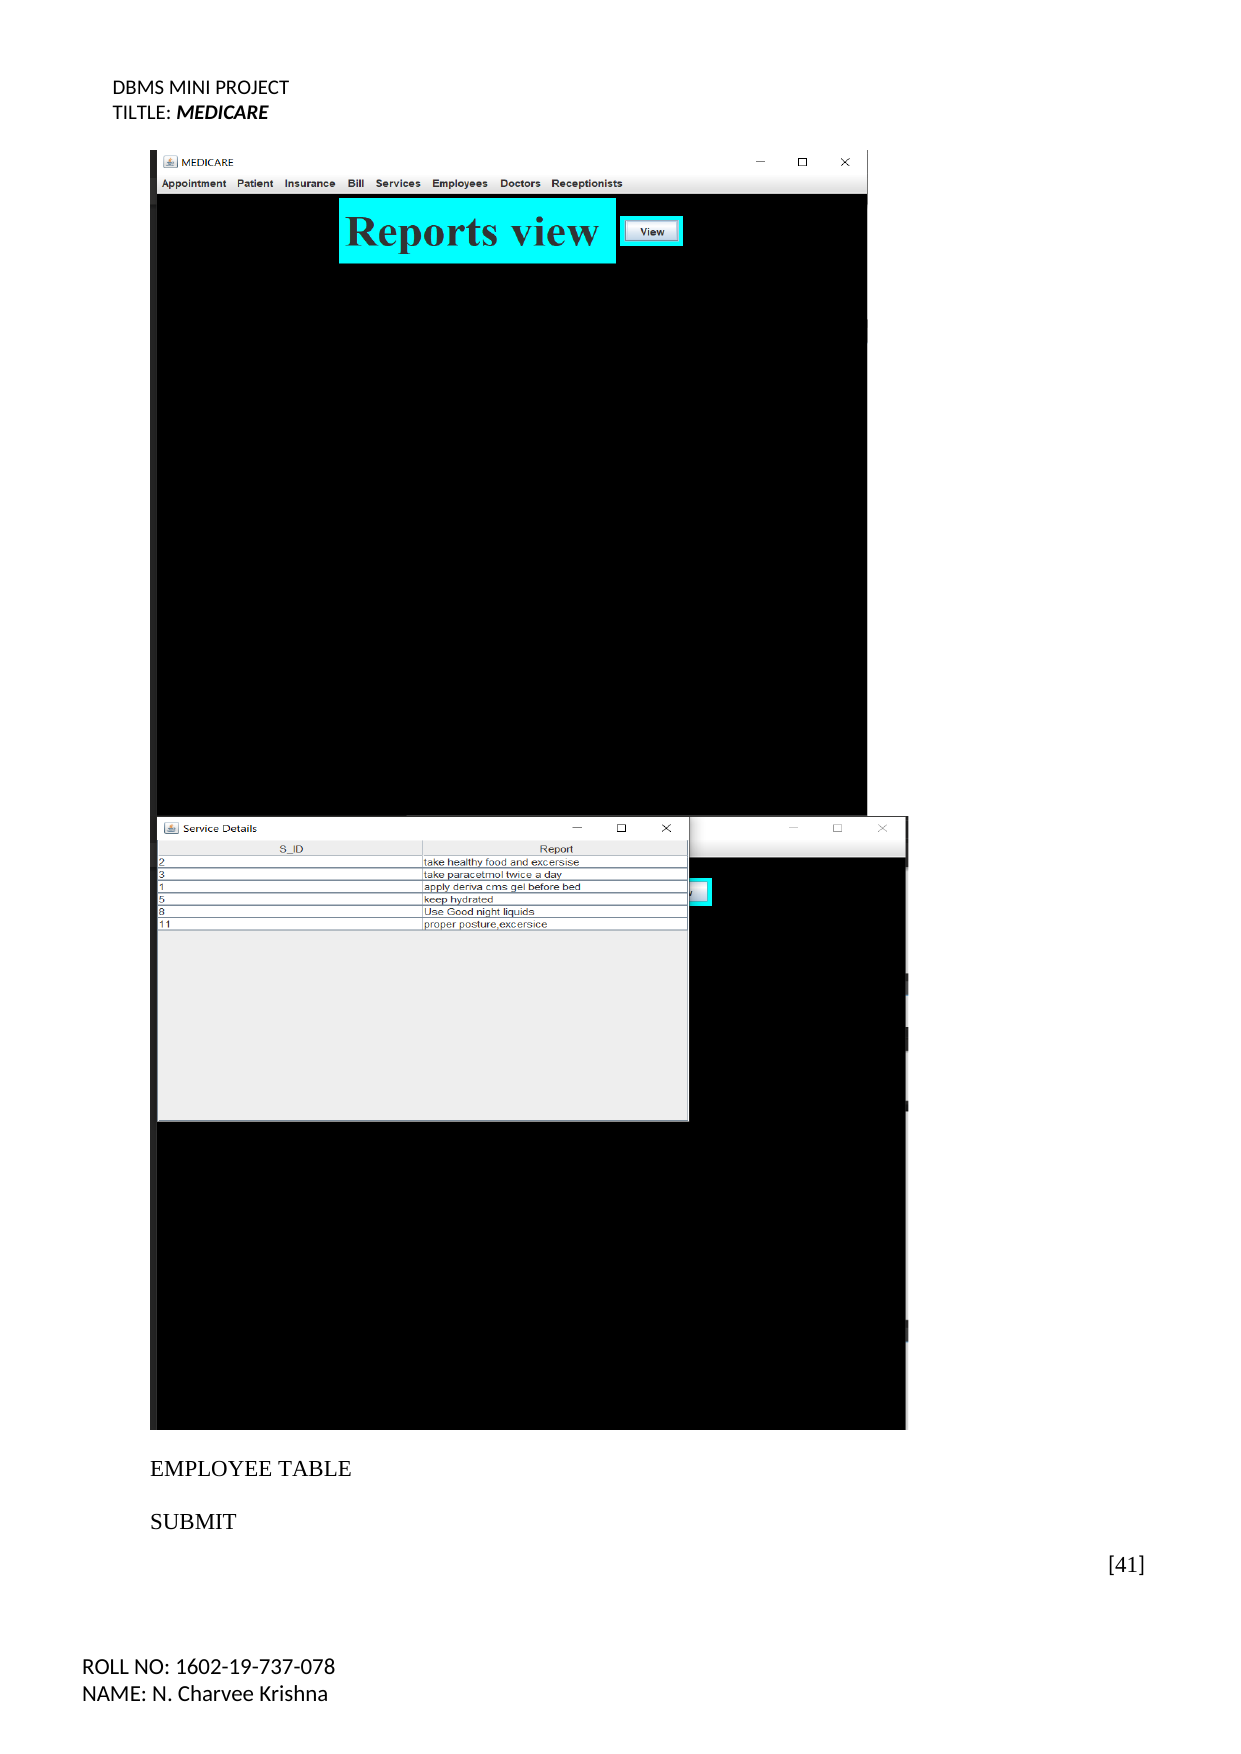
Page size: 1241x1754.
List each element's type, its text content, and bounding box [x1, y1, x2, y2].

text SUBMIT [150, 1508, 1090, 1534]
text EMPLOYEE TABLE [150, 1456, 1090, 1482]
picture [150, 150, 909, 1430]
